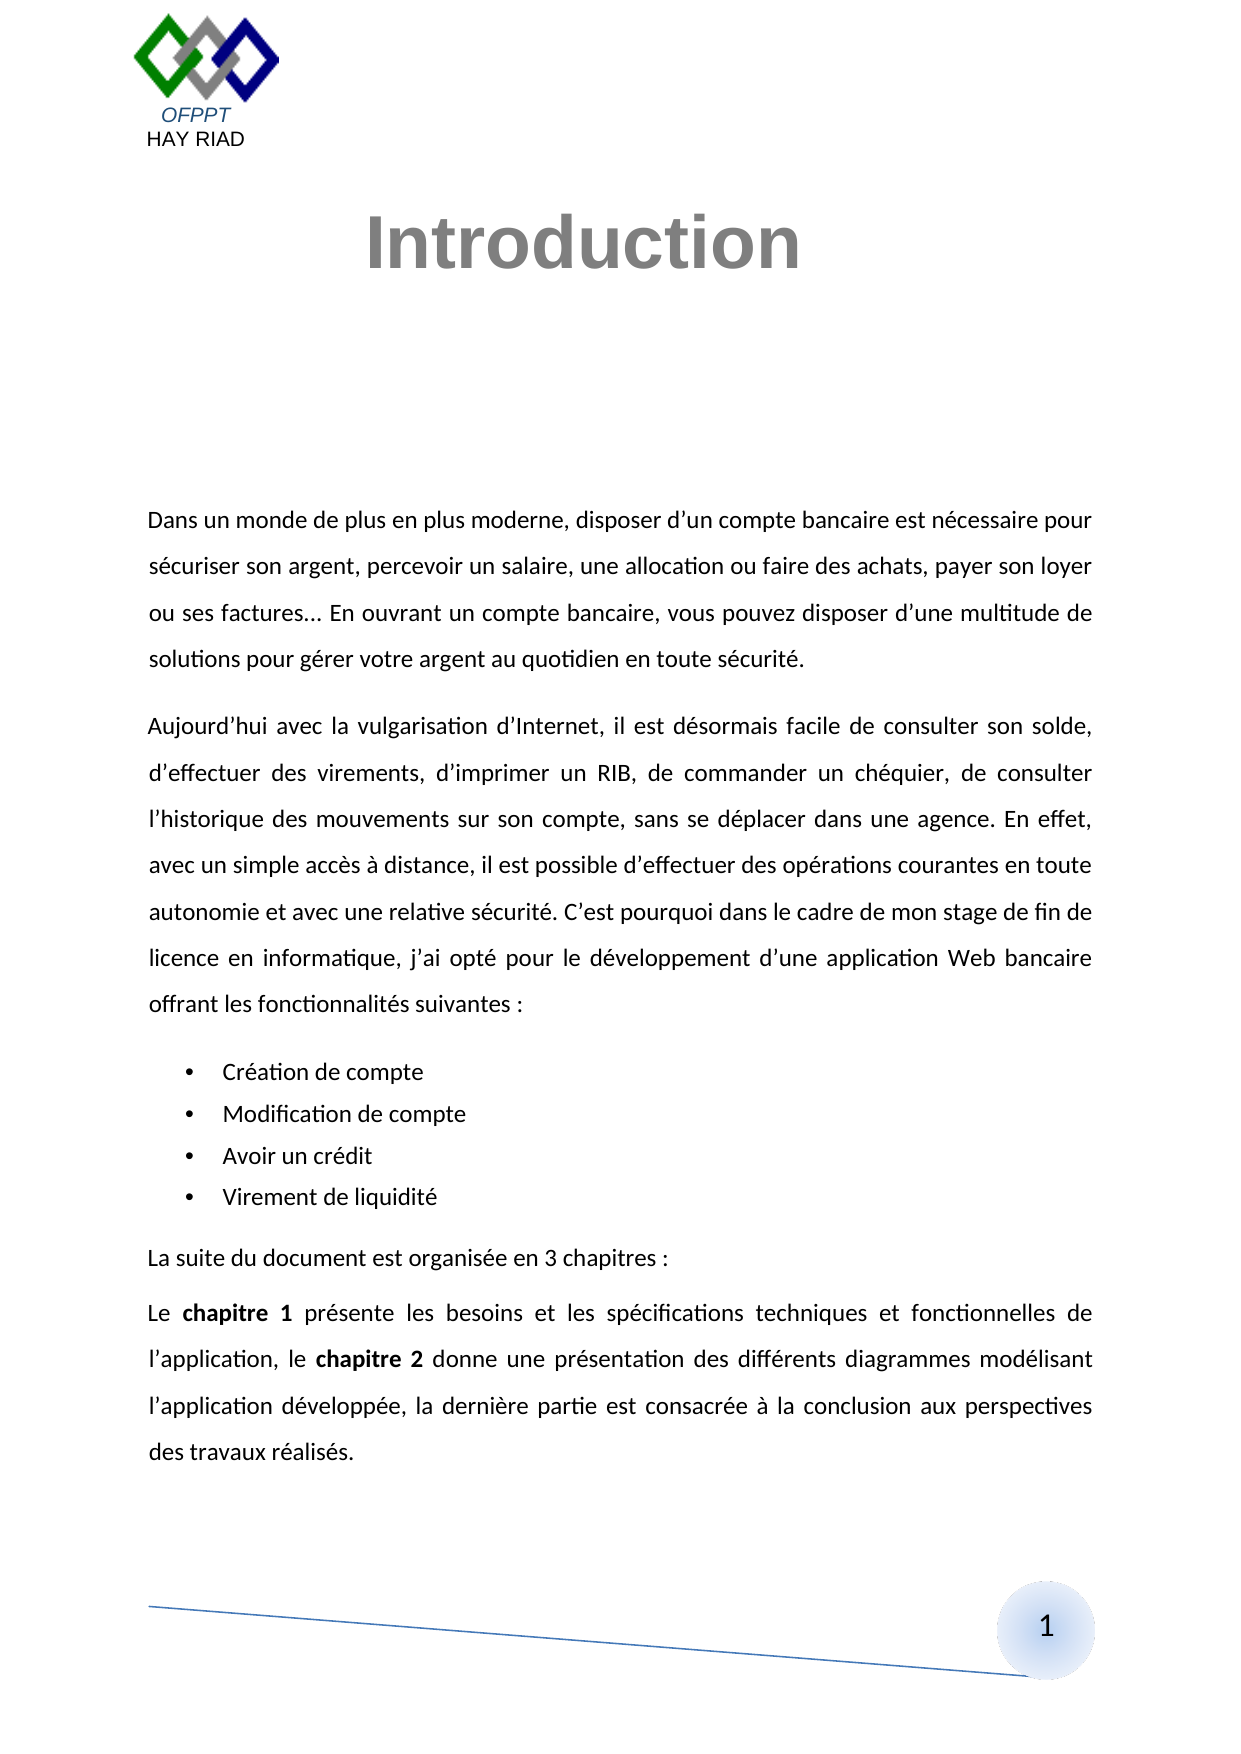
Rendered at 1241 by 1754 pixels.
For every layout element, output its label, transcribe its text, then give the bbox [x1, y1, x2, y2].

text Dans un monde de plus en plus moderne, disposer d’un compte bancaire est nécessaire pour sécuriser son argent, percevoir un salaire, une allocation ou faire des achats, payer son loyer ou ses factures... En ouvrant un compte bancaire, vous pouvez disposer d’une multitude de solutions pour gérer votre argent au quotidien en toute sécurité. [147, 504, 1094, 674]
text Le chapitre 1 présente les besoins et les spécifications techniques et fonctionnelles de l’application, le chapitre 2 donne une présentation des différents diagrammes modélisant l’application développée, la dernière partie est consacrée à la conclusion aux perspectives des travaux réalisés. [147, 1297, 1094, 1467]
text La suite du document est organisée en 3 chapitres : [147, 1242, 1094, 1273]
picture [131, 8, 279, 111]
list Virement de liquidité [185, 1182, 1094, 1212]
text Aujourd’hui avec la vulgarisation d’Internet, il est désormais facile de consulter son solde, d’effectuer des virements, d’imprimer un RIB, de commander un chéquier, de consulter l’historique des mouvements sur son compte, sans se déplacer dans une agence. En effet, avec un simple accès à distance, il est possible d’effectuer des opérations courantes en toute autonomie et avec une relative sécurité. C’est pourquoi dans le cadre de mon stage de fin de licence en informatique, j’ai opté pour le développement d’une application Web bancaire offrant les fonctionnalités suivantes : [147, 711, 1094, 1019]
list Avoir un crédit [185, 1140, 1094, 1171]
picture [996, 1580, 1095, 1680]
list Création de compte [185, 1057, 1094, 1087]
subtitle Introduction [113, 198, 1174, 284]
list Modification de compte [185, 1098, 1094, 1129]
